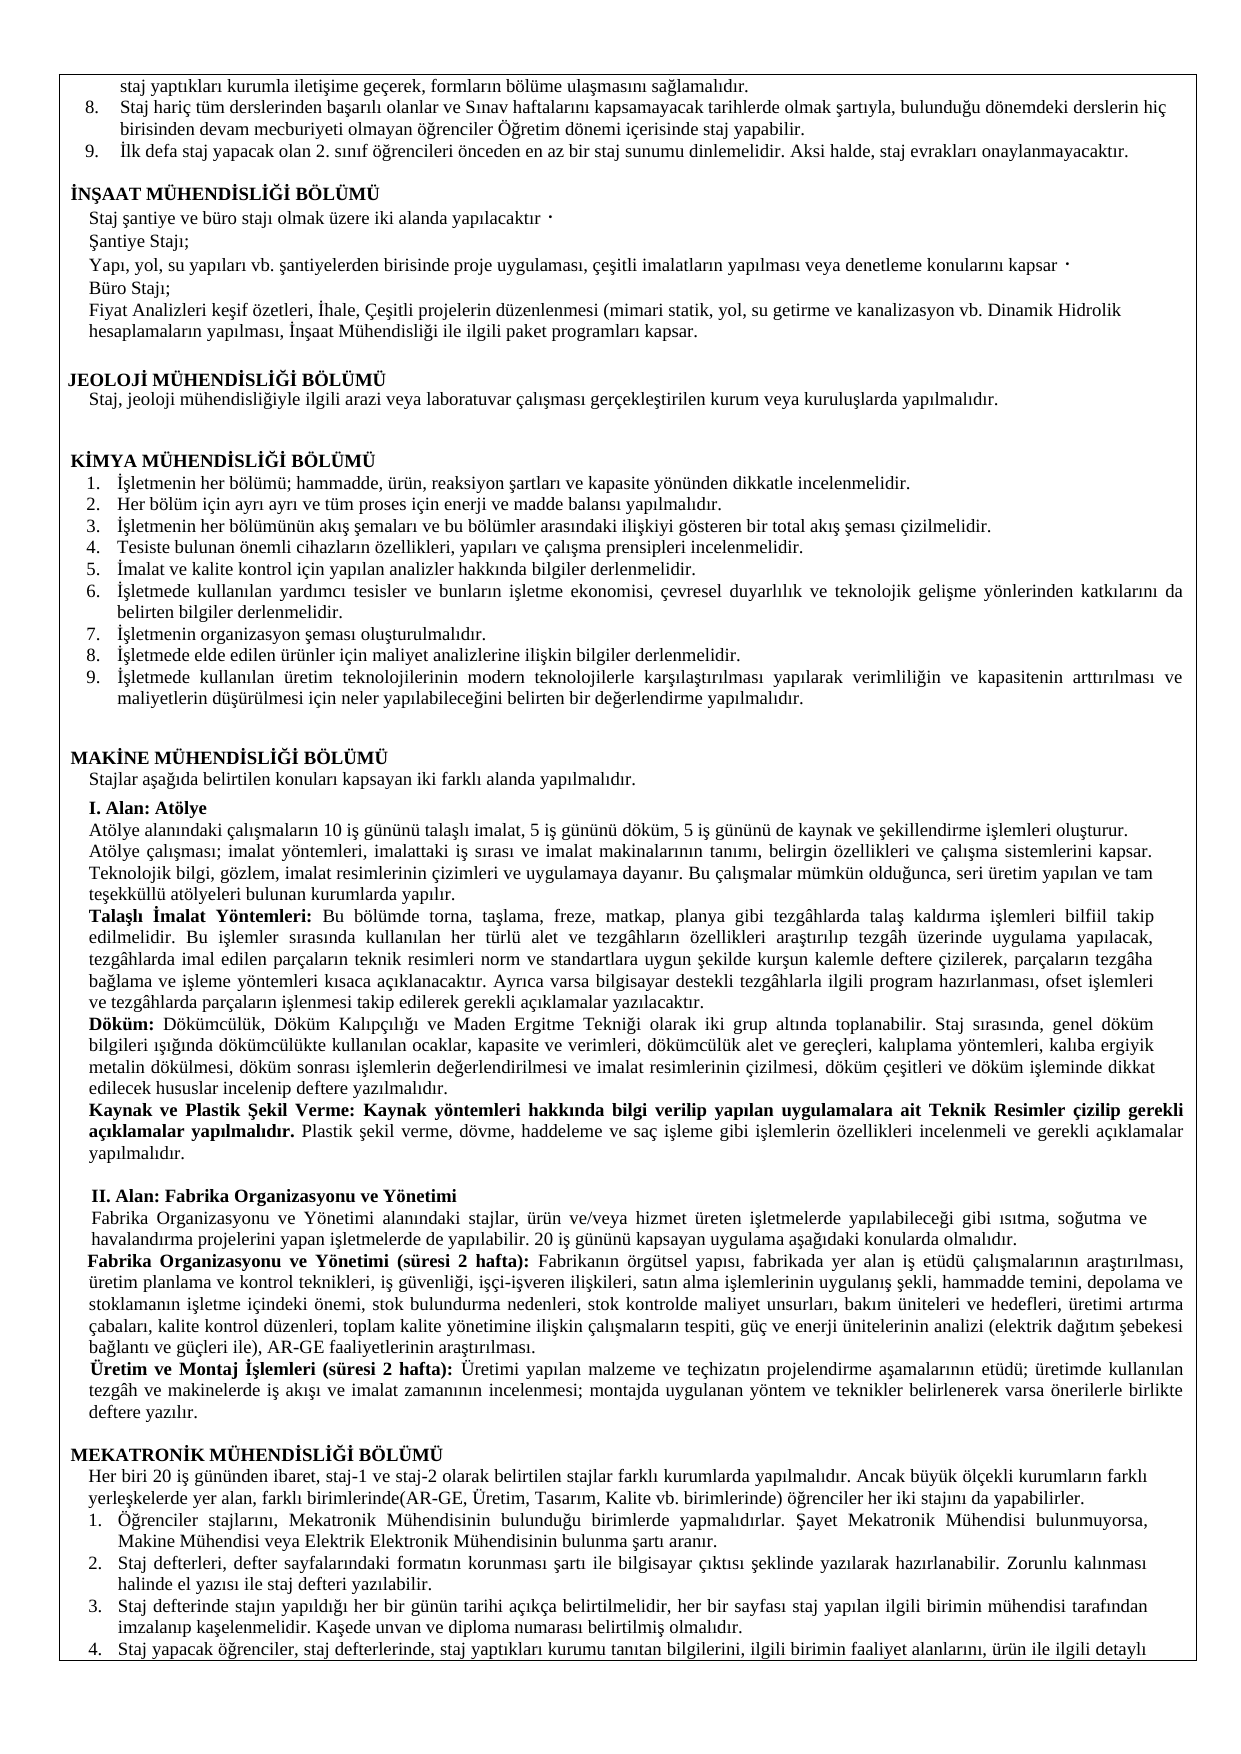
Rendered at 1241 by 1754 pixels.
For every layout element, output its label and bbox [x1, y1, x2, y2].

table_header [60, 75, 1196, 1659]
